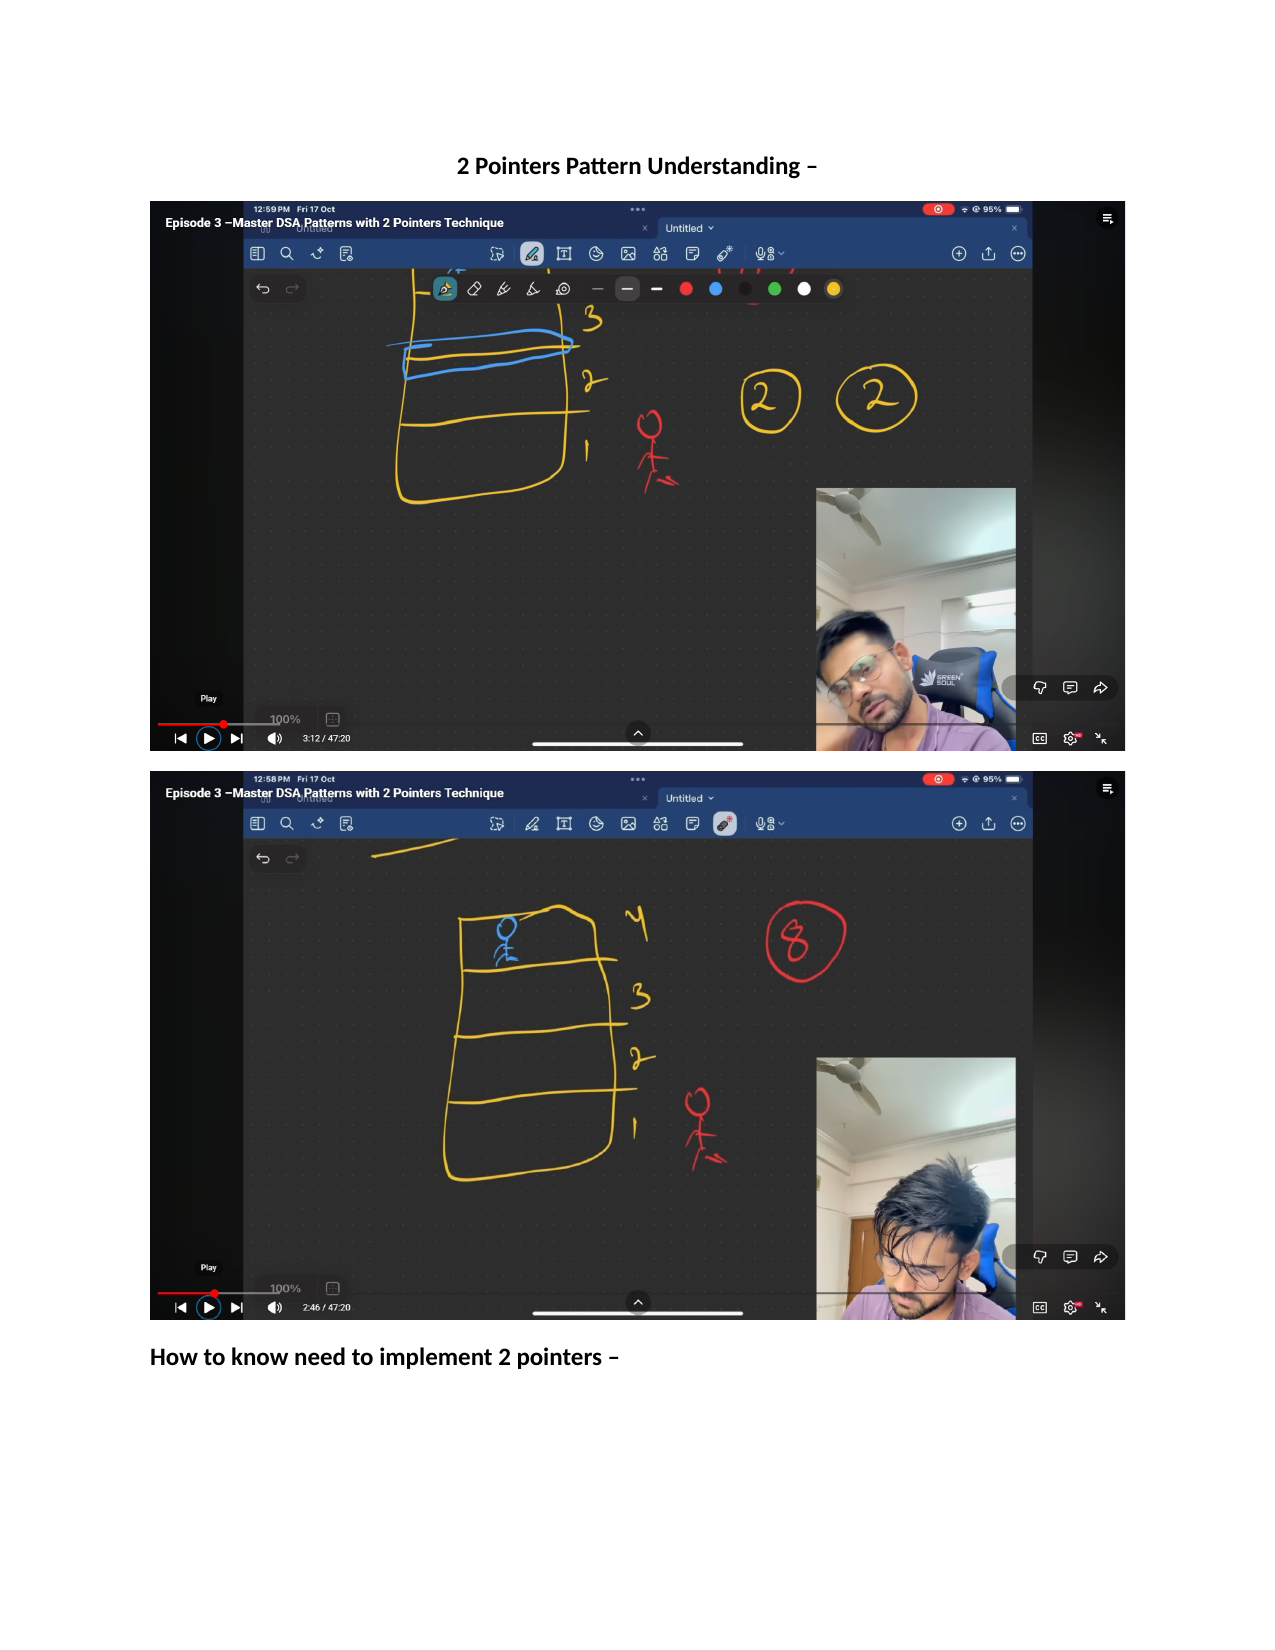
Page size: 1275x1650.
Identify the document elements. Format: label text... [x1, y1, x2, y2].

picture [150, 771, 1125, 1320]
text 2 Pointers Pattern Understanding – [150, 150, 1125, 181]
text How to know need to implement 2 pointers – [150, 1341, 1125, 1371]
picture [150, 201, 1125, 751]
